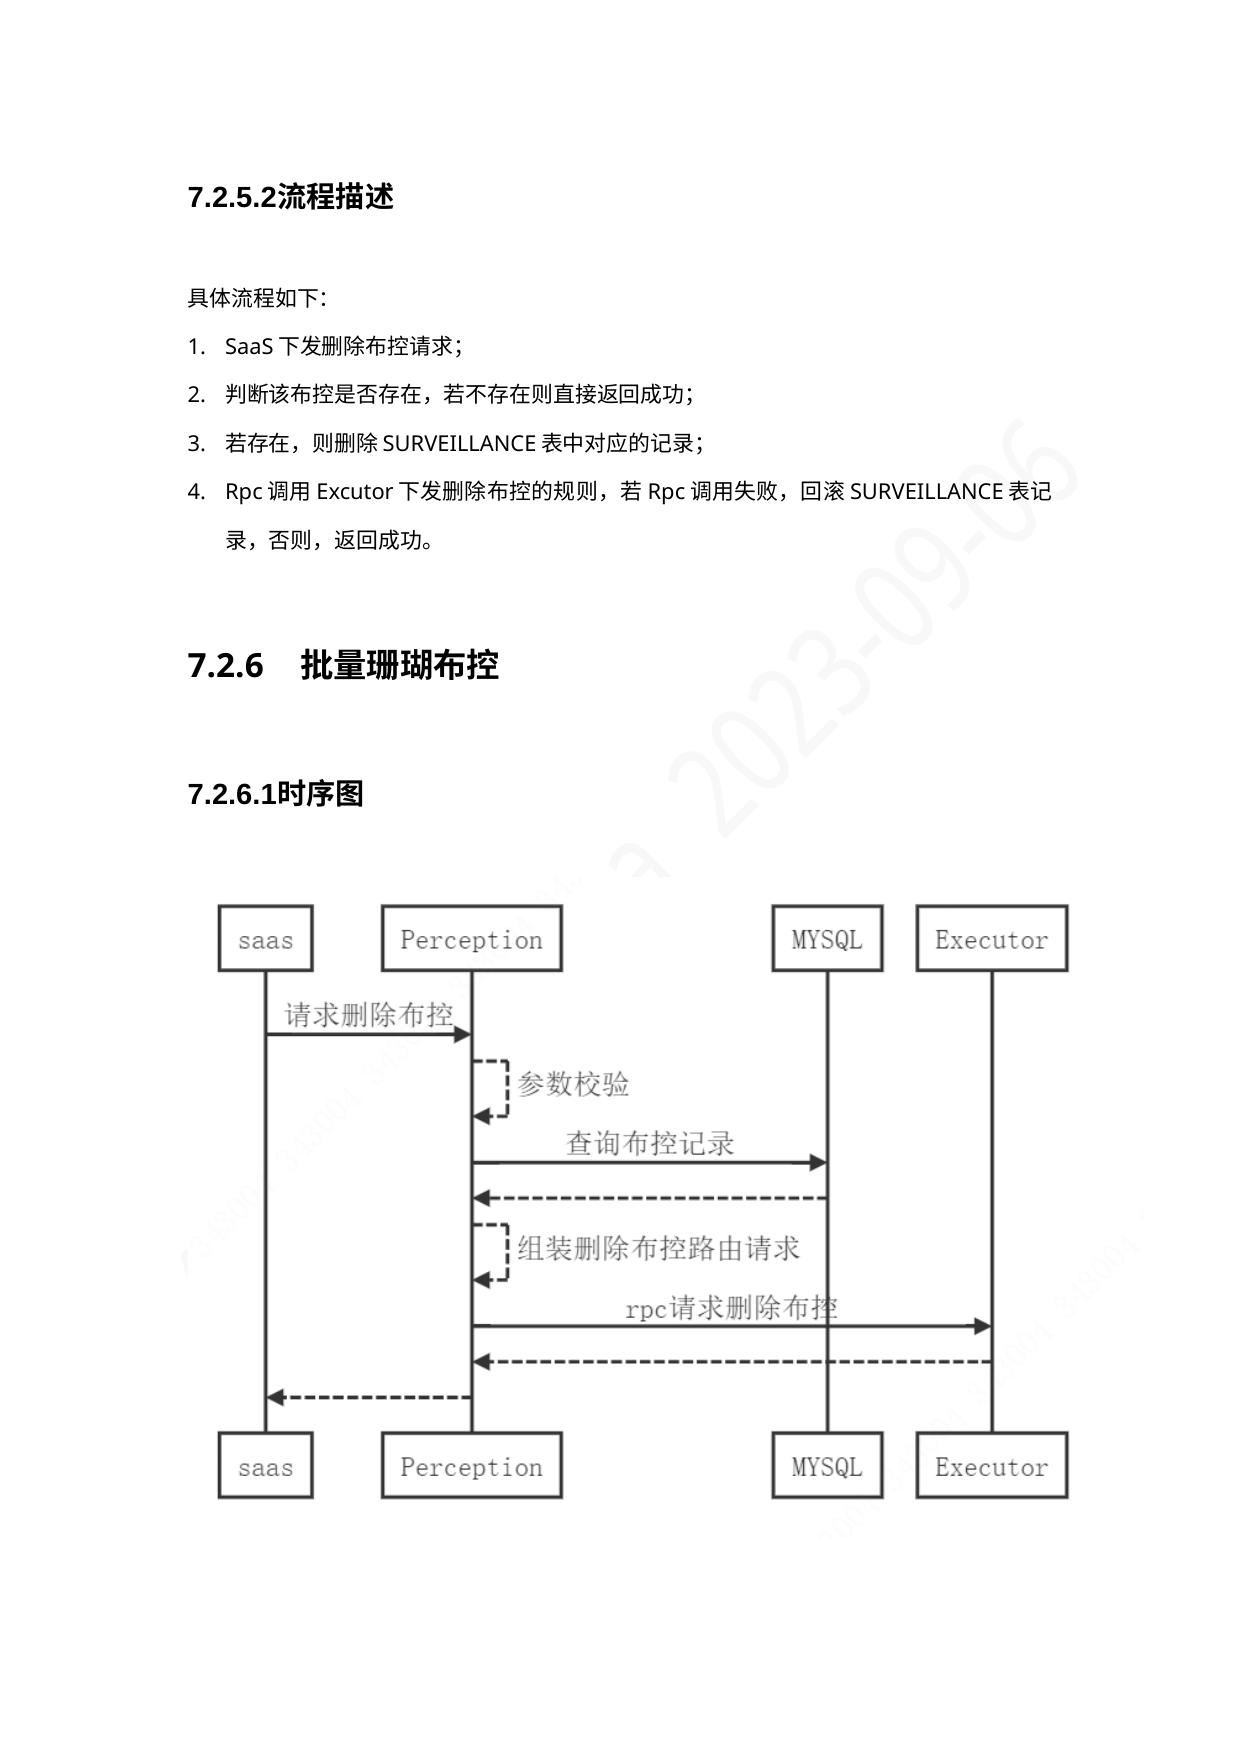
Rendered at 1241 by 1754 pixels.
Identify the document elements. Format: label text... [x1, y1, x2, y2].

picture [187, 877, 1145, 1539]
subtitle 流程描述 [187, 162, 1053, 227]
text 具体流程如下： [187, 280, 1053, 313]
list SaaS下发删除布控请求； [187, 329, 1053, 361]
subtitle 时序图 [187, 759, 1053, 824]
list 若存在，则删除SURVEILLANCE表中对应的记录； [187, 425, 1053, 458]
subtitle 批量珊瑚布控 [187, 630, 1053, 695]
list 判断该布控是否存在，若不存在则直接返回成功； [187, 377, 1053, 409]
list Rpc调用Excutor下发删除布控的规则，若Rpc调用失败，回滚SURVEILLANCE表记录，否则，返回成功。 [187, 474, 1053, 555]
